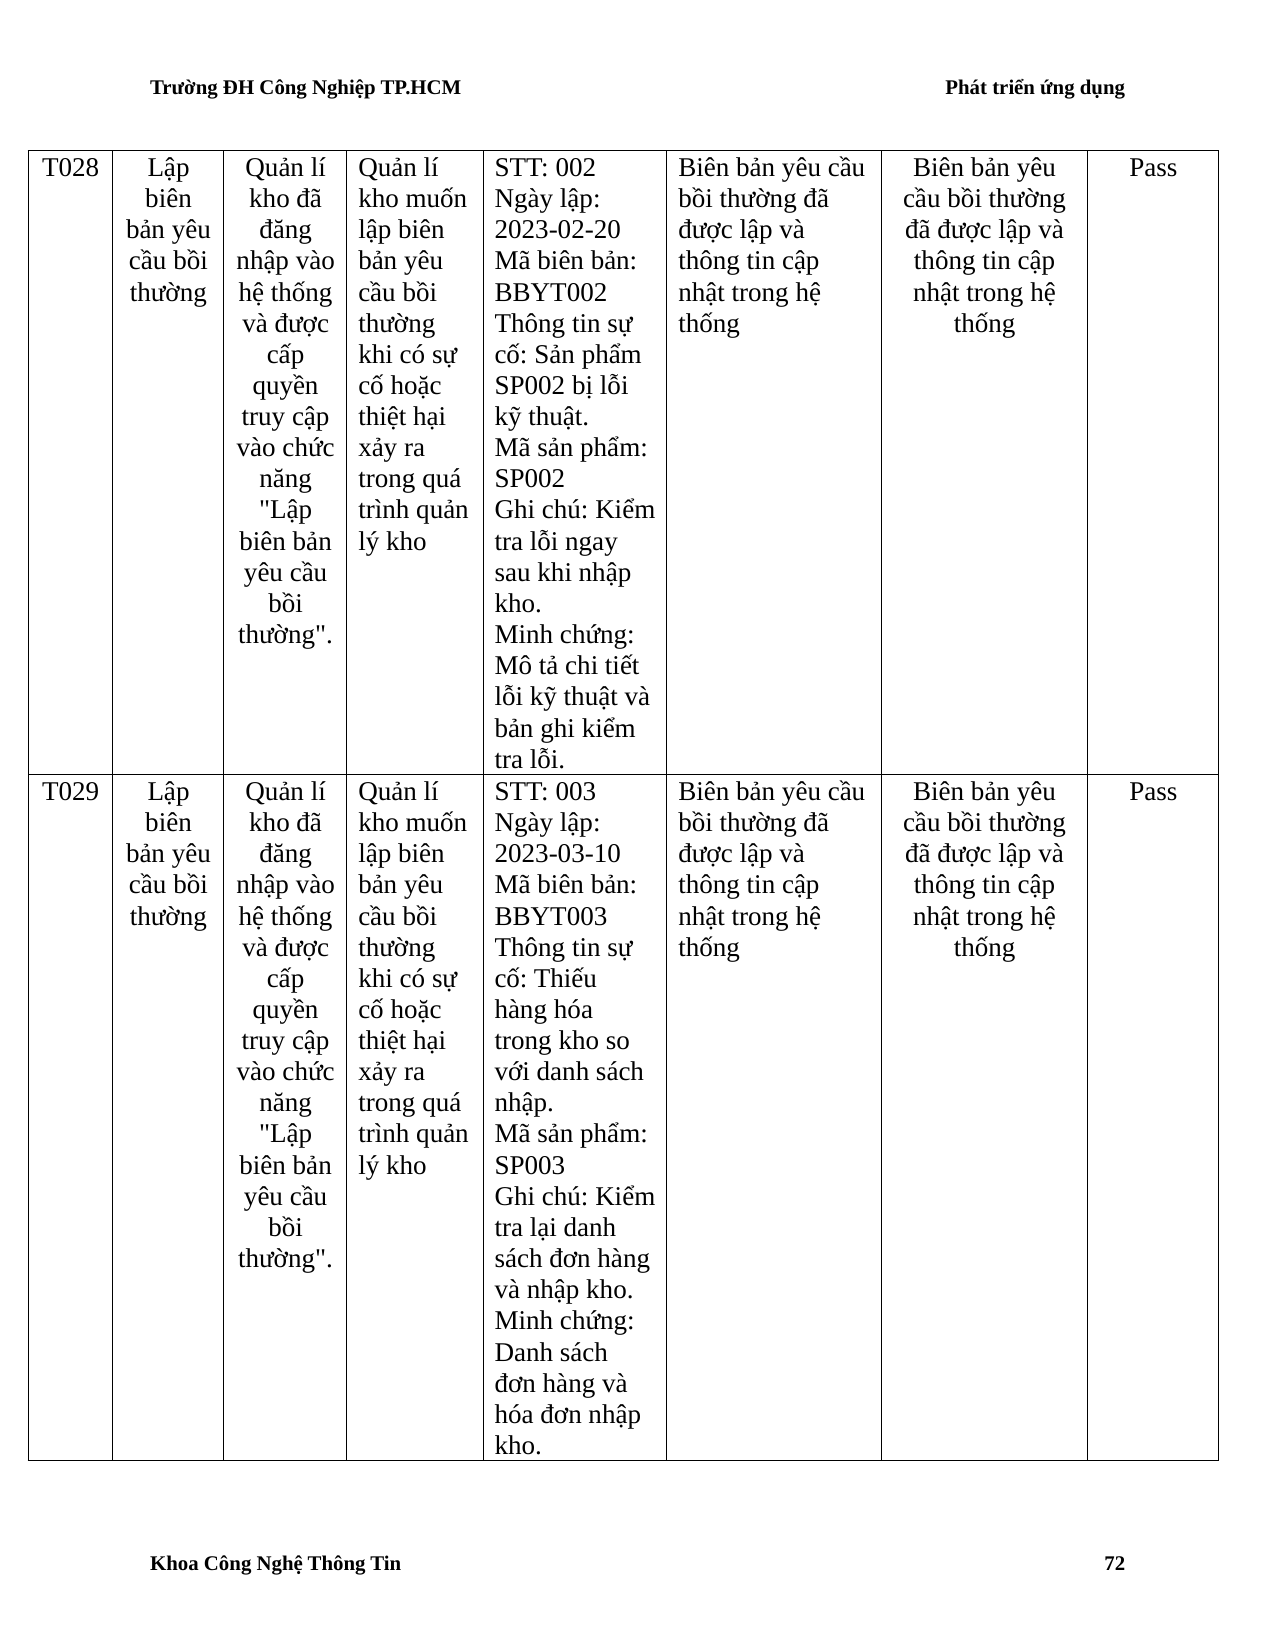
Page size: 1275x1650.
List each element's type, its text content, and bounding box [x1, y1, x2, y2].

table_cell Pass [1088, 775, 1218, 1460]
table_cell Biên bản yêu cầu bồi thường đã được lập và thông tin cập nhật trong hệ thống [667, 151, 881, 774]
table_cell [113, 775, 223, 1460]
table_cell Biên bản yêu cầu bồi thường đã được lập và thông tin cập nhật trong hệ thống [667, 775, 881, 1460]
table_cell Pass [1088, 151, 1218, 774]
table_cell STT: 003 Ngày lập: 2023-03-10 Mã biên bản: BBYT003 Thông tin sự cố: Thiếu hàng hóa trong kho so với danh sách nhập. Mã sản phẩm: SP003 Ghi chú: Kiểm tra lại danh sách đơn hàng và nhập kho. Minh chứng: Danh sách đơn hàng và hóa đơn nhập kho. [484, 775, 666, 1460]
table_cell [224, 775, 346, 1460]
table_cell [224, 151, 346, 774]
table_cell STT: 002 Ngày lập: 2023-02-20 Mã biên bản: BBYT002 Thông tin sự cố: Sản phẩm SP002 bị lỗi kỹ thuật. Mã sản phẩm: SP002 Ghi chú: Kiểm tra lỗi ngay sau khi nhập kho. Minh chứng: Mô tả chi tiết lỗi kỹ thuật và bản ghi kiểm tra lỗi. [484, 151, 666, 774]
table_cell T028 [29, 151, 112, 774]
table_cell Quản lí kho muốn lập biên bản yêu cầu bồi thường khi có sự cố hoặc thiệt hại xảy ra trong quá trình quản lý kho [347, 151, 483, 774]
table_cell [113, 151, 223, 774]
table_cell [347, 775, 483, 1460]
table_cell Biên bản yêu cầu bồi thường đã được lập và thông tin cập nhật trong hệ thống [882, 151, 1087, 774]
table_cell Biên bản yêu cầu bồi thường đã được lập và thông tin cập nhật trong hệ thống [882, 775, 1087, 1460]
table_cell T029 [29, 775, 112, 1460]
